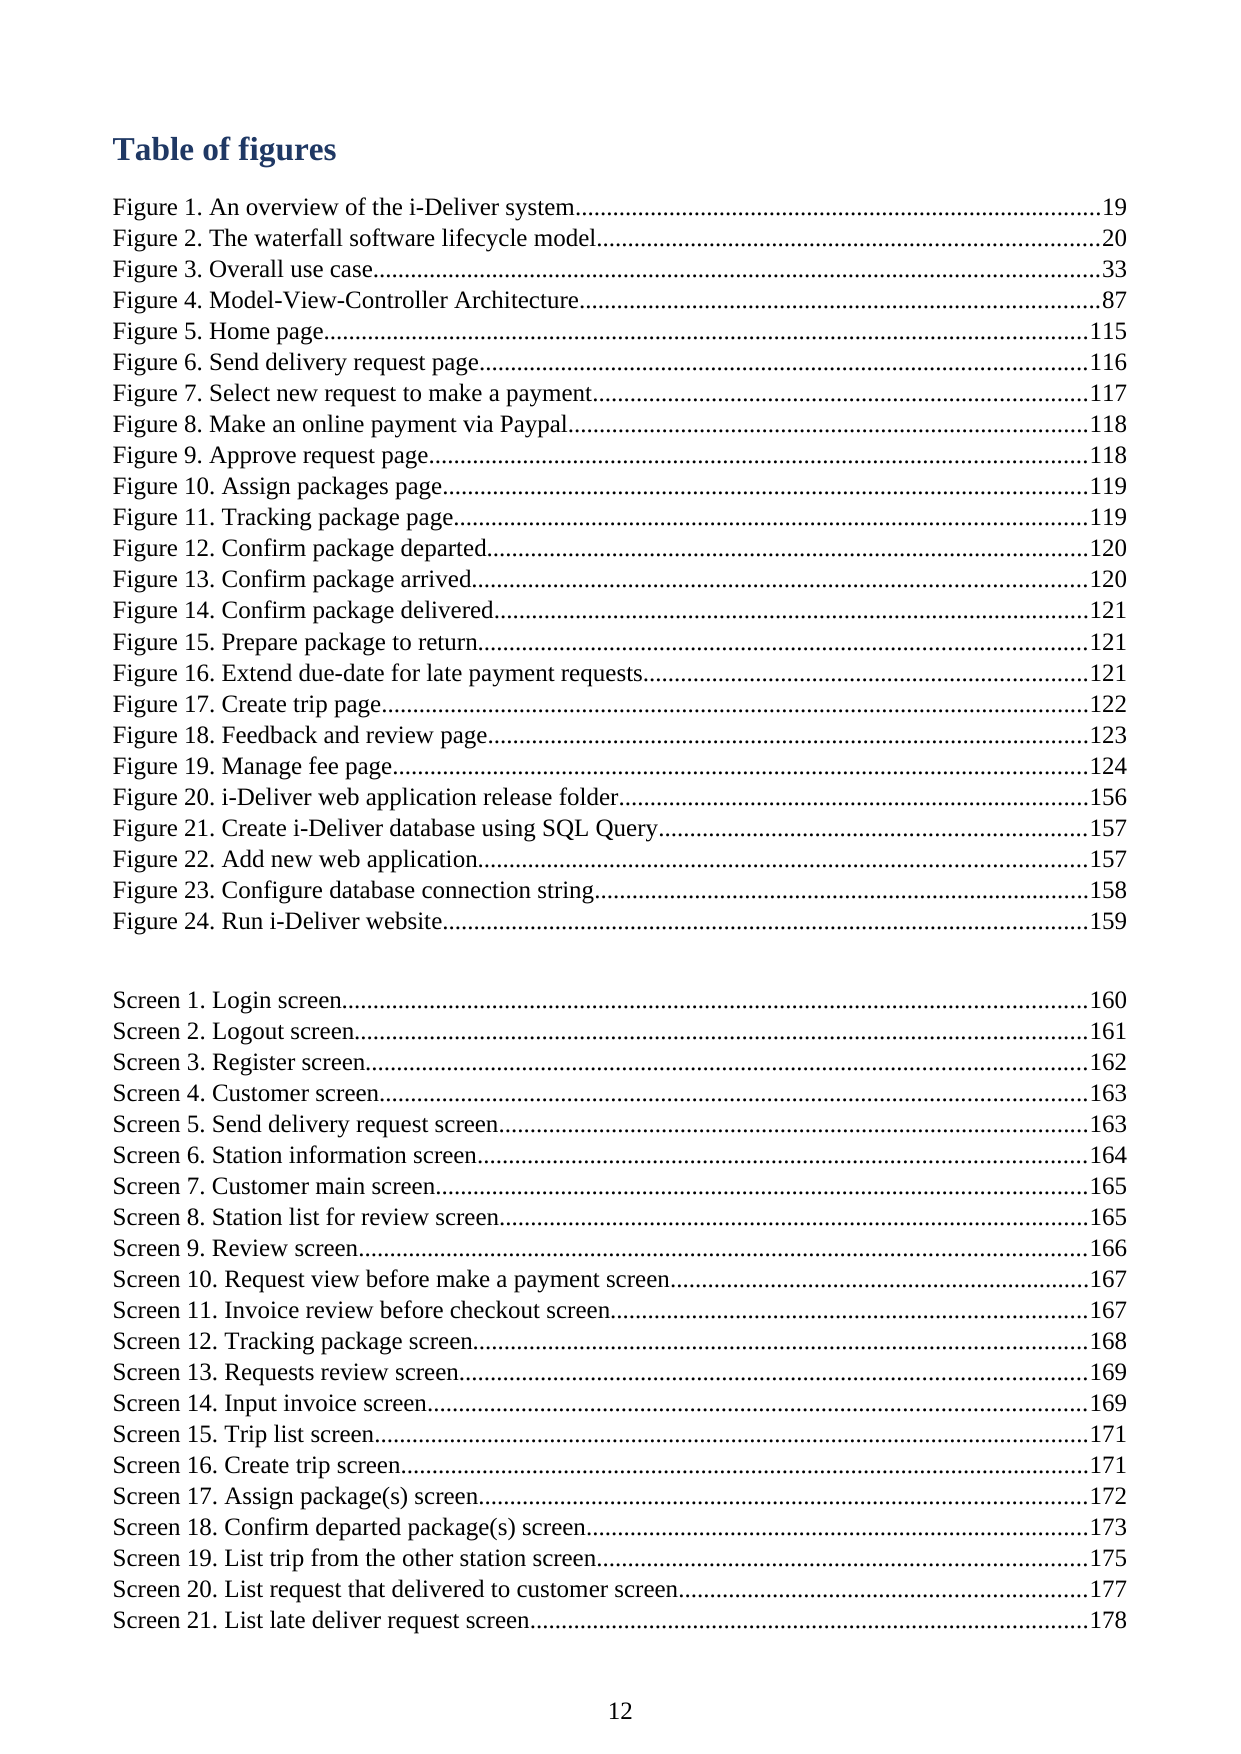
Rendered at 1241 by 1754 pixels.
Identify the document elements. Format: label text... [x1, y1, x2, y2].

text Figure 9. Approve request page 118 [112, 440, 1128, 469]
text Figure 18. Feedback and review page 123 [112, 720, 1128, 748]
text Screen 8. Station list for review screen 165 [112, 1202, 1128, 1231]
text Figure 22. Add new web application 157 [112, 844, 1128, 873]
text Figure 15. Prepare package to return 121 [112, 627, 1128, 655]
text Screen 17. Assign package(s) screen 172 [112, 1481, 1128, 1510]
text Screen 4. Customer screen 163 [112, 1078, 1128, 1107]
text Screen 21. List late deliver request screen 178 [112, 1606, 1128, 1634]
text Figure 11. Tracking package page 119 [112, 502, 1128, 531]
text Figure 20. i-Deliver web application release folder 156 [112, 782, 1128, 811]
text Figure 23. Configure database connection string 158 [112, 875, 1128, 904]
text Figure 21. Create i-Deliver database using SQL Query 157 [112, 813, 1128, 842]
text Figure 8. Make an online payment via Paypal 118 [112, 409, 1128, 438]
text Screen 5. Send delivery request screen 163 [112, 1109, 1128, 1138]
text Figure 17. Create trip page 122 [112, 689, 1128, 717]
text Screen 19. List trip from the other station screen 175 [112, 1543, 1128, 1572]
text Screen 10. Request view before make a payment screen 167 [112, 1264, 1128, 1293]
text Figure 2. The waterfall software lifecycle model 20 [112, 223, 1128, 252]
text Screen 1. Login screen 160 [112, 985, 1128, 1013]
text Figure 14. Confirm package delivered 121 [112, 596, 1128, 624]
text Figure 10. Assign packages page 119 [112, 471, 1128, 500]
text Screen 11. Invoice review before checkout screen 167 [112, 1295, 1128, 1324]
text Screen 16. Create trip screen 171 [112, 1450, 1128, 1479]
text Figure 7. Select new request to make a payment 117 [112, 378, 1128, 407]
text Figure 5. Home page 115 [112, 316, 1128, 345]
text Figure 24. Run i-Deliver website 159 [112, 906, 1128, 935]
text Screen 13. Requests review screen 169 [112, 1357, 1128, 1386]
text Screen 14. Input invoice screen 169 [112, 1388, 1128, 1417]
text Screen 20. List request that delivered to customer screen 177 [112, 1574, 1128, 1603]
text Screen 2. Logout screen 161 [112, 1016, 1128, 1044]
text Screen 18. Confirm departed package(s) screen 173 [112, 1512, 1128, 1541]
subtitle Table of figures [112, 129, 1128, 167]
text Screen 3. Register screen 162 [112, 1047, 1128, 1076]
text Figure 6. Send delivery request page 116 [112, 347, 1128, 376]
text Figure 12. Confirm package departed 120 [112, 533, 1128, 562]
text Figure 3. Overall use case 33 [112, 254, 1128, 283]
text Figure 13. Confirm package arrived 120 [112, 564, 1128, 593]
text Figure 19. Manage fee page 124 [112, 751, 1128, 779]
text Screen 9. Review screen 166 [112, 1233, 1128, 1262]
text Screen 12. Tracking package screen 168 [112, 1326, 1128, 1355]
text Screen 7. Customer main screen 165 [112, 1171, 1128, 1200]
text Figure 1. An overview of the i-Deliver system 19 [112, 192, 1128, 221]
text Screen 15. Trip list screen 171 [112, 1419, 1128, 1448]
text Screen 6. Station information screen 164 [112, 1140, 1128, 1169]
text Figure 4. Model-View-Controller Architecture 87 [112, 285, 1128, 314]
text Figure 16. Extend due-date for late payment requests 121 [112, 658, 1128, 686]
